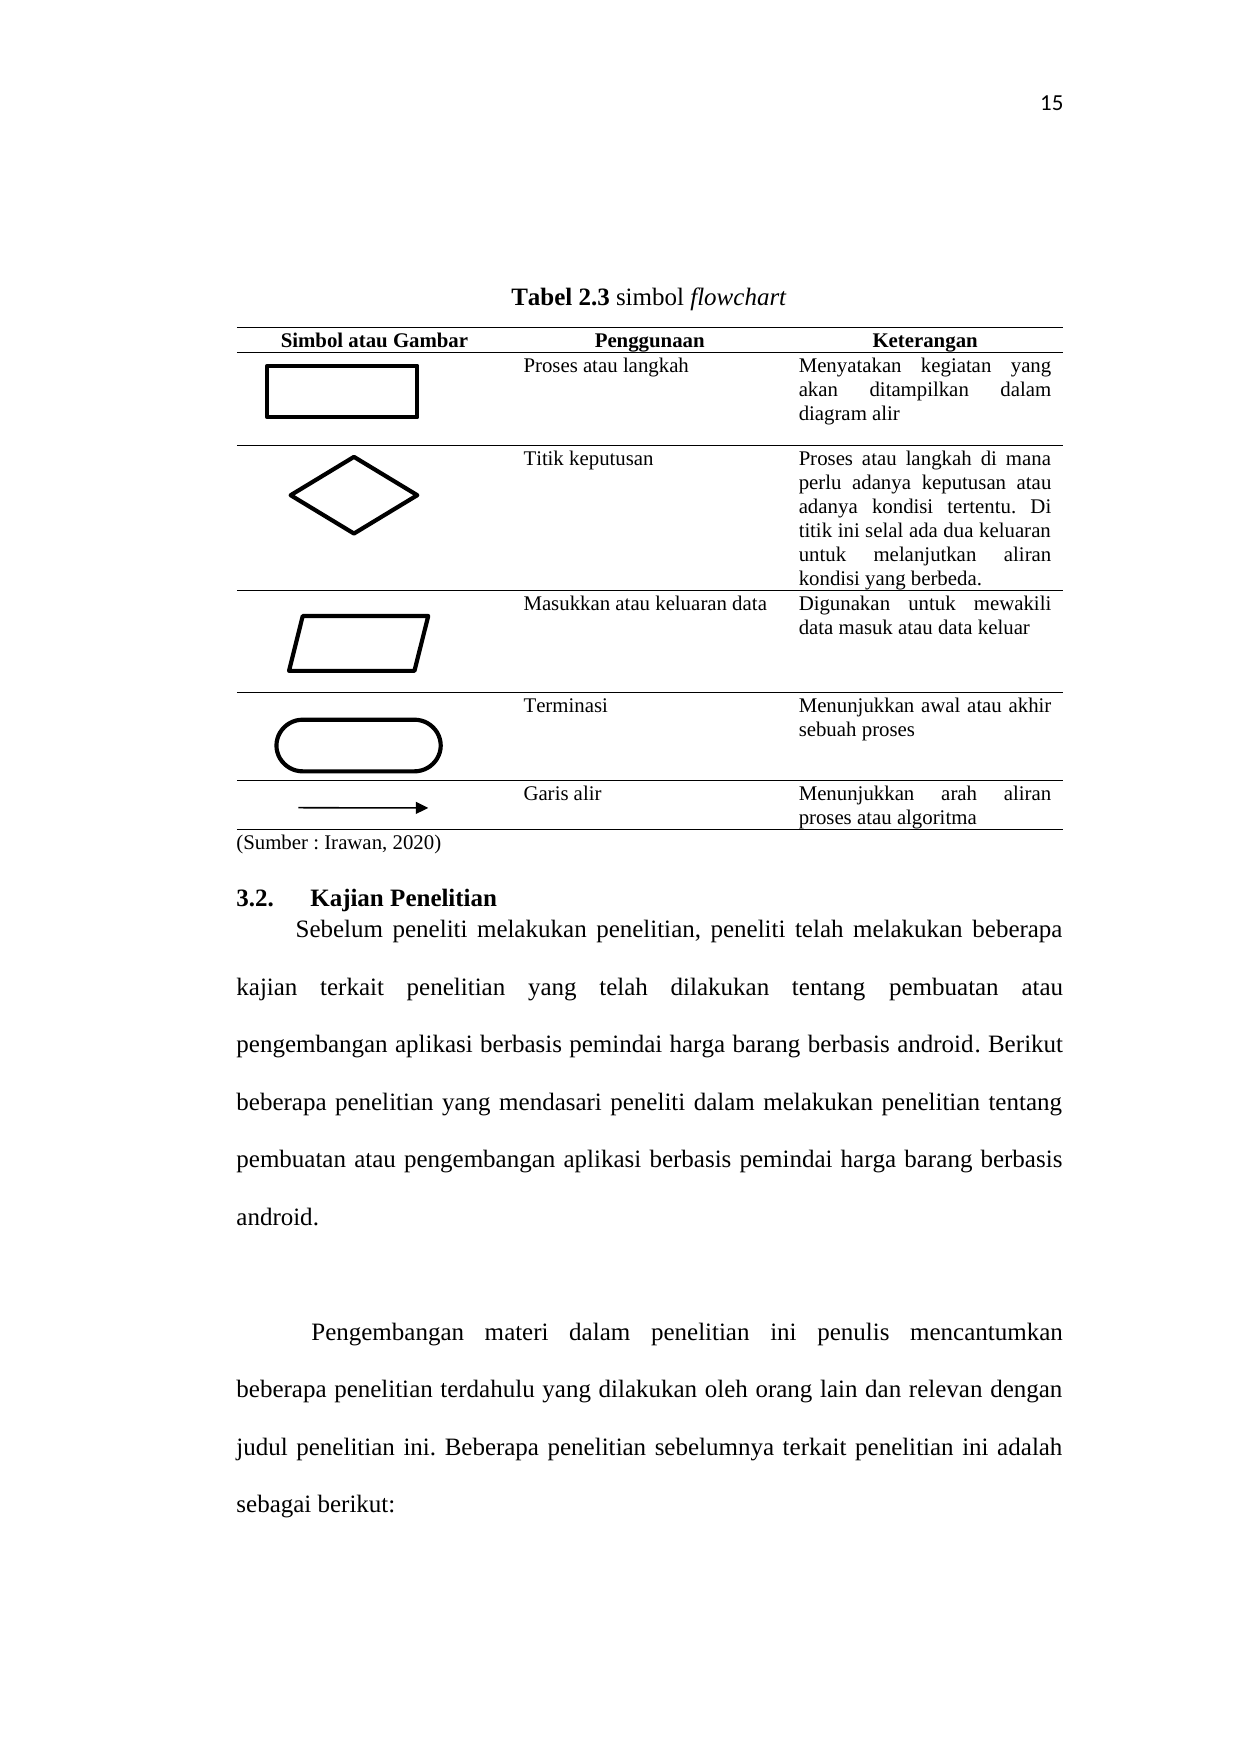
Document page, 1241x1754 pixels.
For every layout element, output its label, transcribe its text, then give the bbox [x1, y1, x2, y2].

table_cell [237, 591, 512, 692]
table_cell Menunjukkan awal atau akhir sebuah proses [787, 693, 1062, 780]
table_cell Masukkan atau keluaran data [512, 591, 787, 692]
table_header Keterangan [787, 328, 1062, 352]
table_header Penggunaan [512, 328, 787, 352]
table_cell Menunjukkan arah aliran proses atau algoritma [787, 781, 1062, 829]
subtitle Kajian Penelitian [236, 883, 1063, 912]
table_cell Garis alir [512, 781, 787, 829]
table_cell Terminasi [512, 693, 787, 780]
table_cell Proses atau langkah di mana perlu adanya keputusan atau adanya kondisi tertentu. Di titik ini selal ada dua keluaran untuk melanjutkan aliran kondisi yang berbeda. [787, 446, 1062, 590]
table_header Simbol atau Gambar [237, 328, 512, 352]
table_cell [237, 353, 512, 444]
table_cell [237, 781, 512, 829]
table_cell [237, 693, 512, 780]
text Tabel 2.3 simbol flowchart [236, 282, 1063, 310]
list Sebelum peneliti melakukan penelitian, peneliti telah melakukan beberapa kajian terkait penelitian yang telah dilakukan tentang pembuatan atau pengembangan aplikasi berbasis pemindai harga barang berbasis android. Berikut beberapa penelitian yang mendasari peneliti dalam melakukan penelitian tentang pembuatan atau pengembangan aplikasi berbasis pemindai harga barang berbasis android. [236, 914, 1063, 1230]
table_cell Digunakan untuk mewakili data masuk atau data keluar [787, 591, 1062, 692]
table_cell Titik keputusan [512, 446, 787, 590]
text Pengembangan materi dalam penelitian ini penulis mencantumkan beberapa penelitian terdahulu yang dilakukan oleh orang lain dan relevan dengan judul penelitian ini. Beberapa penelitian sebelumnya terkait penelitian ini adalah sebagai berikut: [236, 1317, 1063, 1518]
text (Sumber : Irawan, 2020) [236, 830, 1063, 854]
table_cell Proses atau langkah [512, 353, 787, 444]
table_cell Menyatakan kegiatan yang akan ditampilkan dalam diagram alir [787, 353, 1062, 444]
table_cell [237, 446, 512, 590]
